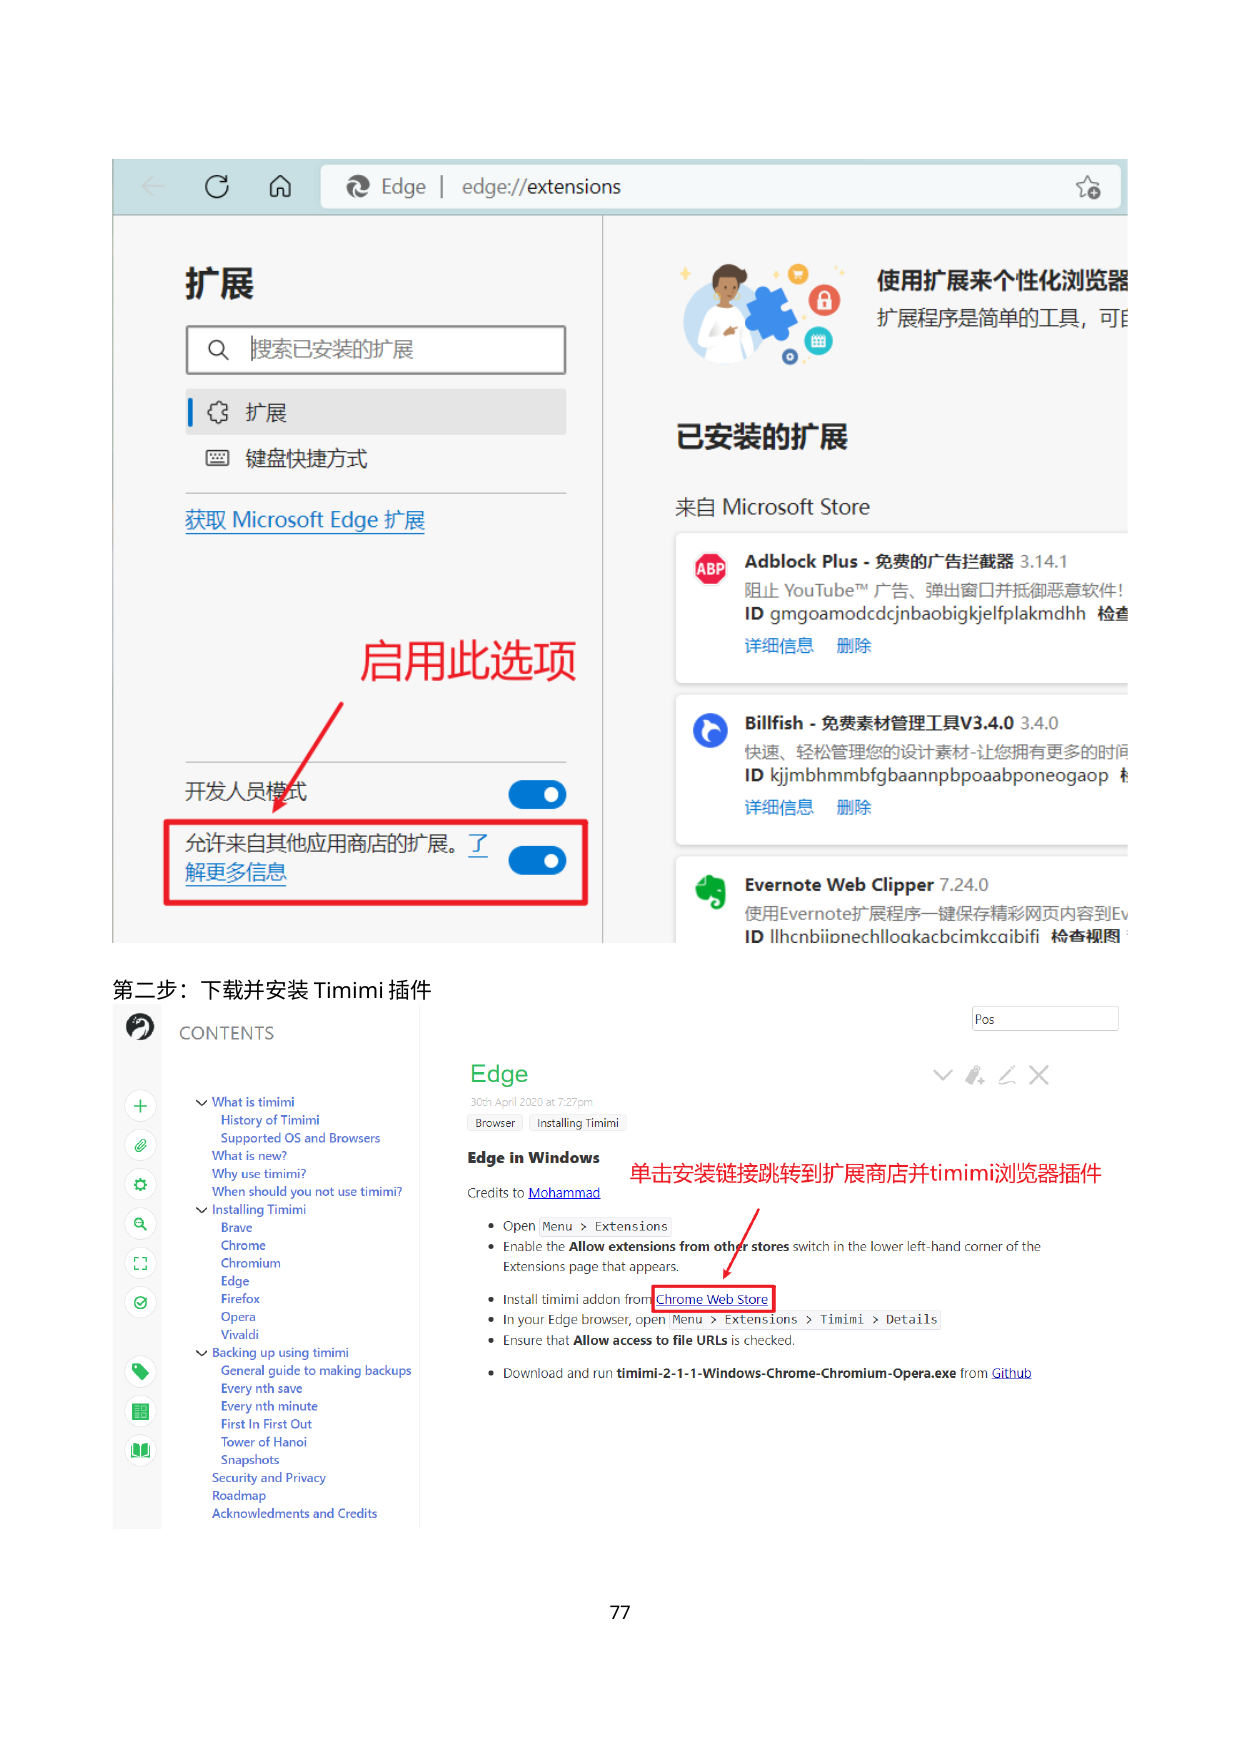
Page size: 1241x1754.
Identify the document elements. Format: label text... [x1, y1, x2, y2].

picture [112, 1004, 1128, 1529]
picture [112, 159, 1128, 943]
text 第二步：下载并安装Timimi插件 [112, 972, 1128, 1004]
